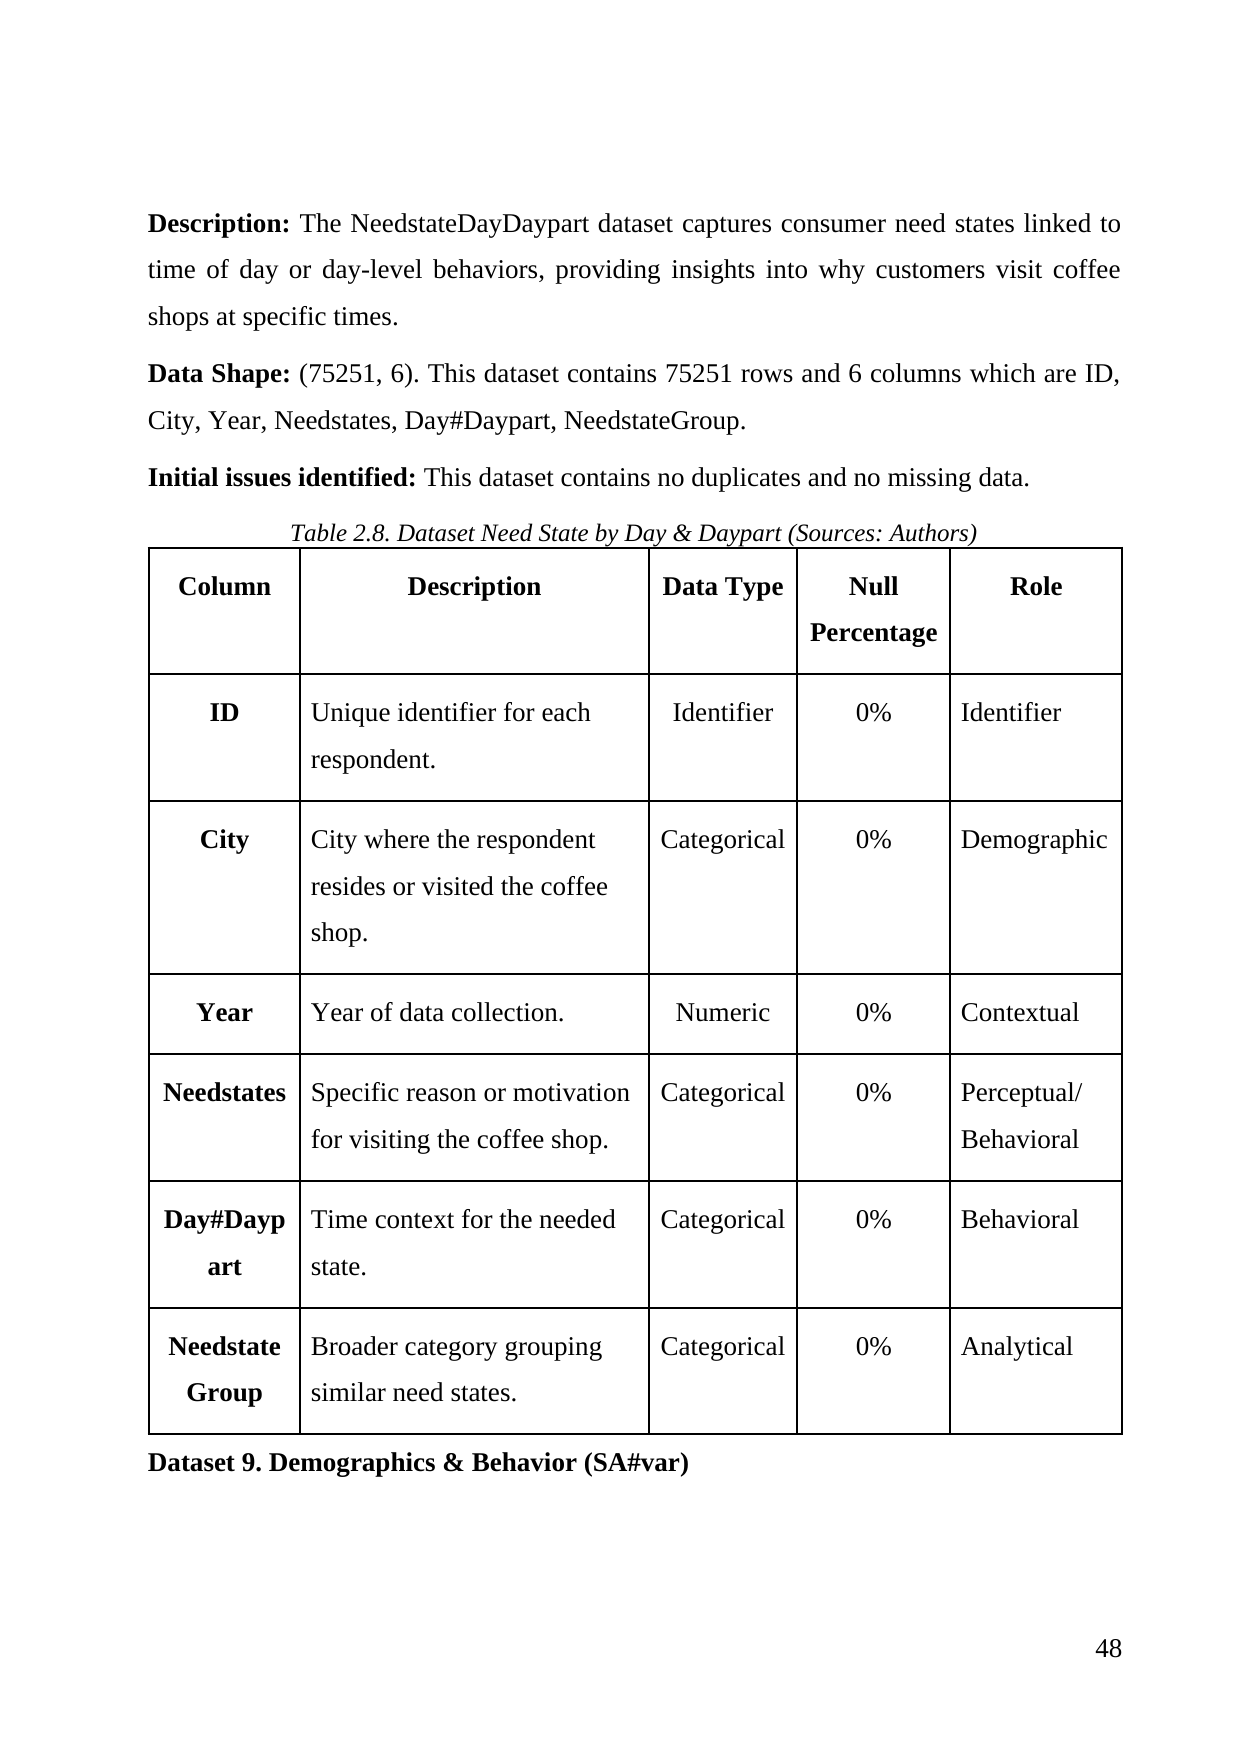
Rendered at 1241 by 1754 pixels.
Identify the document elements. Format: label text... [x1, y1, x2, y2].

table_cell ID [150, 675, 299, 800]
table_cell Demographic [951, 802, 1121, 973]
table_cell Categorical [650, 1055, 796, 1180]
table_cell Categorical [650, 1182, 796, 1307]
table_cell Year of data collection. [301, 975, 648, 1053]
table_cell Broader category grouping similar need states. [301, 1309, 648, 1433]
table_cell Numeric [650, 975, 796, 1053]
table_header Null Percentage [798, 549, 949, 673]
table_cell Identifier [951, 675, 1121, 800]
table_cell 0% [798, 975, 949, 1053]
table_cell Categorical [650, 802, 796, 973]
text Dataset 9. Demographics & Behavior (SA#var) [148, 1446, 1122, 1477]
table_cell Unique identifier for each respondent. [301, 675, 648, 800]
table_cell City where the respondent resides or visited the coffee shop. [301, 802, 648, 973]
table_cell 0% [798, 802, 949, 973]
table_cell NeedstateGroup [150, 1309, 299, 1433]
subtitle Table 2.8. Dataset Need State by Day & Daypart (Sources: Authors) [148, 518, 1122, 547]
table_header Description [301, 549, 648, 673]
text Initial issues identified: This dataset contains no duplicates and no missing data. [148, 461, 1122, 492]
table_cell Needstates [150, 1055, 299, 1180]
table_cell 0% [798, 1182, 949, 1307]
table_cell 0% [798, 1055, 949, 1180]
table_header Data Type [650, 549, 796, 673]
text Description: The NeedstateDayDaypart dataset captures consumer need states linked to time of day or day-level behaviors, providing insights into why customers visit coffee shops at specific times. [148, 207, 1122, 331]
text Data Shape: (75251, 6). This dataset contains 75251 rows and 6 columns which are ID, City, Year, Needstates, Day#Daypart, NeedstateGroup. [148, 357, 1122, 435]
table_cell Behavioral [951, 1182, 1121, 1307]
table_cell City [150, 802, 299, 973]
table_cell Time context for the needed state. [301, 1182, 648, 1307]
table_header Column [150, 549, 299, 673]
table_cell Specific reason or motivation for visiting the coffee shop. [301, 1055, 648, 1180]
table_cell Identifier [650, 675, 796, 800]
table_cell Contextual [951, 975, 1121, 1053]
table_cell 0% [798, 1309, 949, 1433]
table_cell Categorical [650, 1309, 796, 1433]
table_cell Day#Daypart [150, 1182, 299, 1307]
table_cell Perceptual/ Behavioral [951, 1055, 1121, 1180]
table_header Role [951, 549, 1121, 673]
table_cell Analytical [951, 1309, 1121, 1433]
table_cell 0% [798, 675, 949, 800]
table_cell Year [150, 975, 299, 1053]
